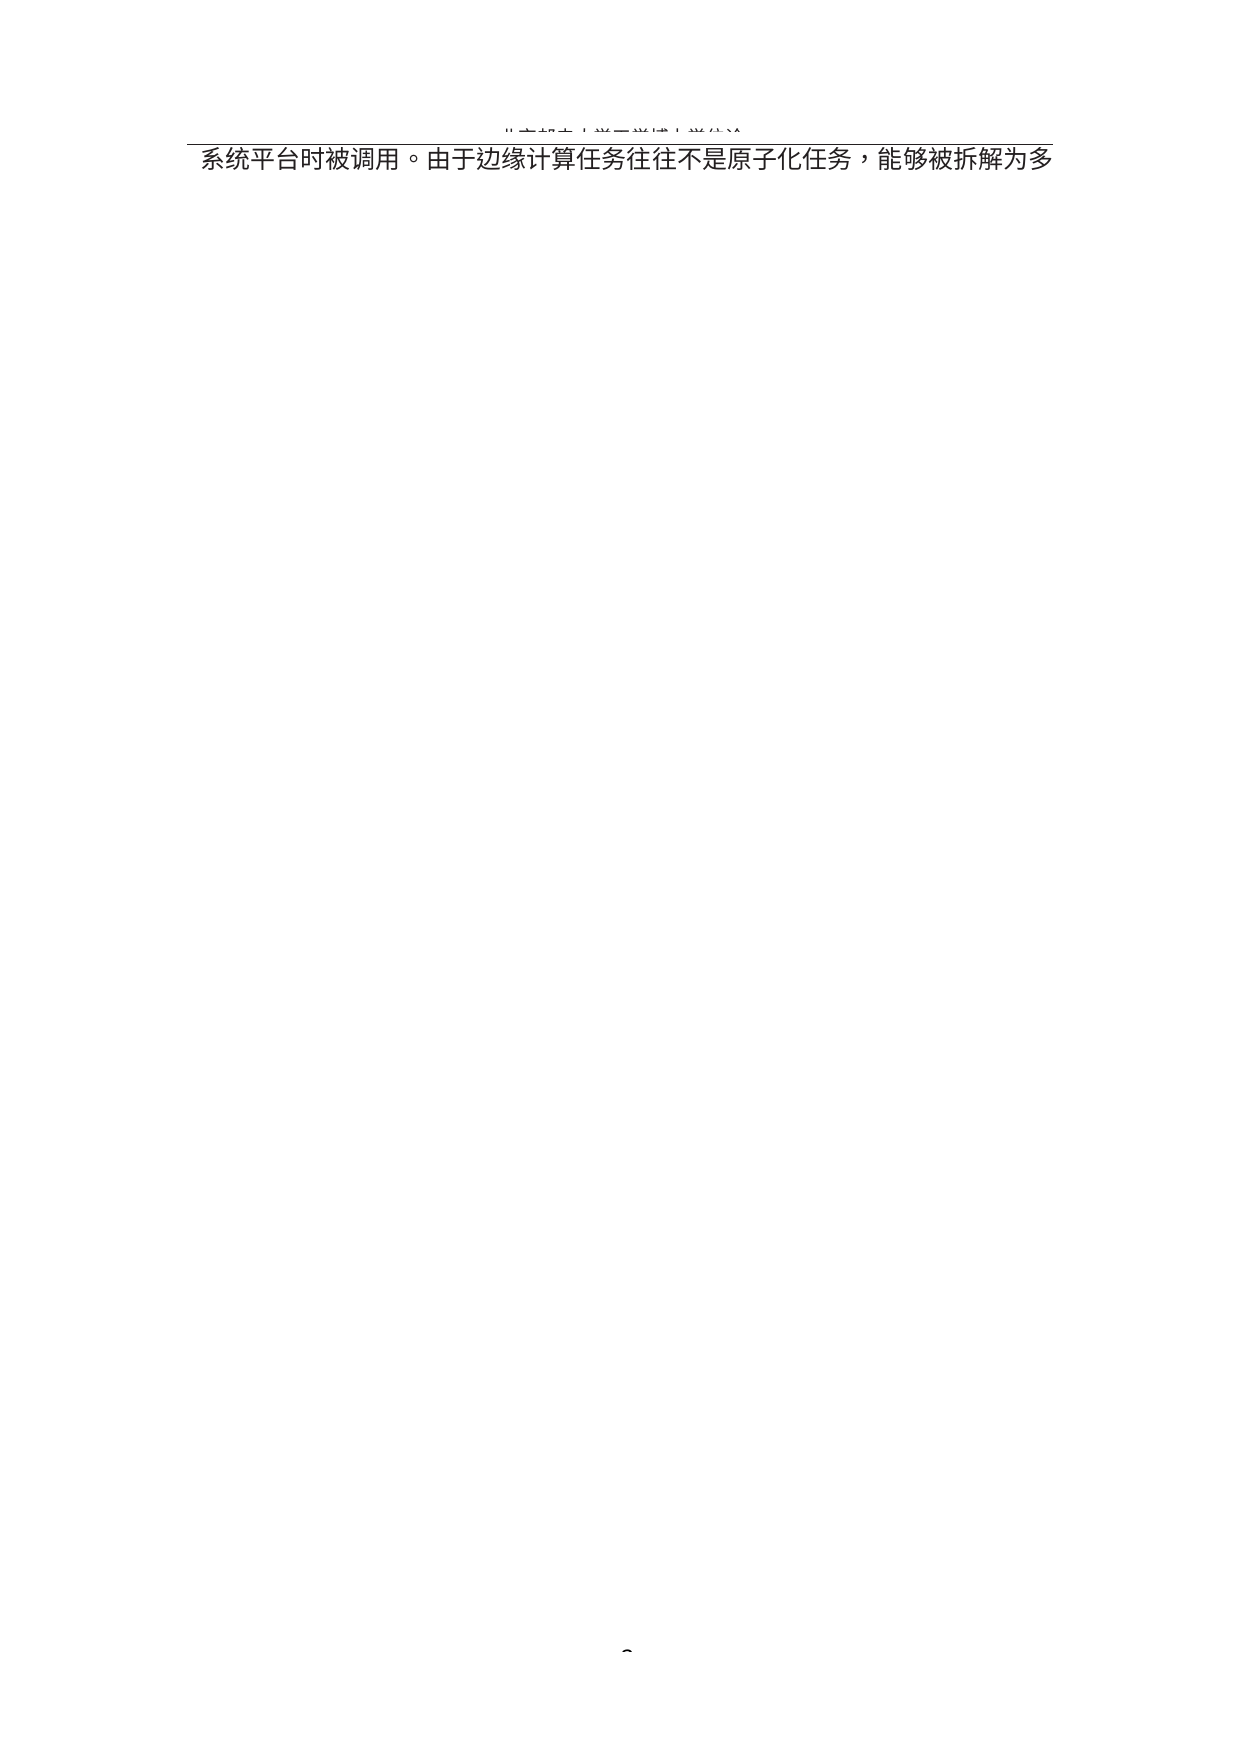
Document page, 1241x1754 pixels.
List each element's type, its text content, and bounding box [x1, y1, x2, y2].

text 系统平台时被调用。由于边缘计算任务往往不是原子化任务，能够被拆解为多 [162, 144, 1053, 175]
